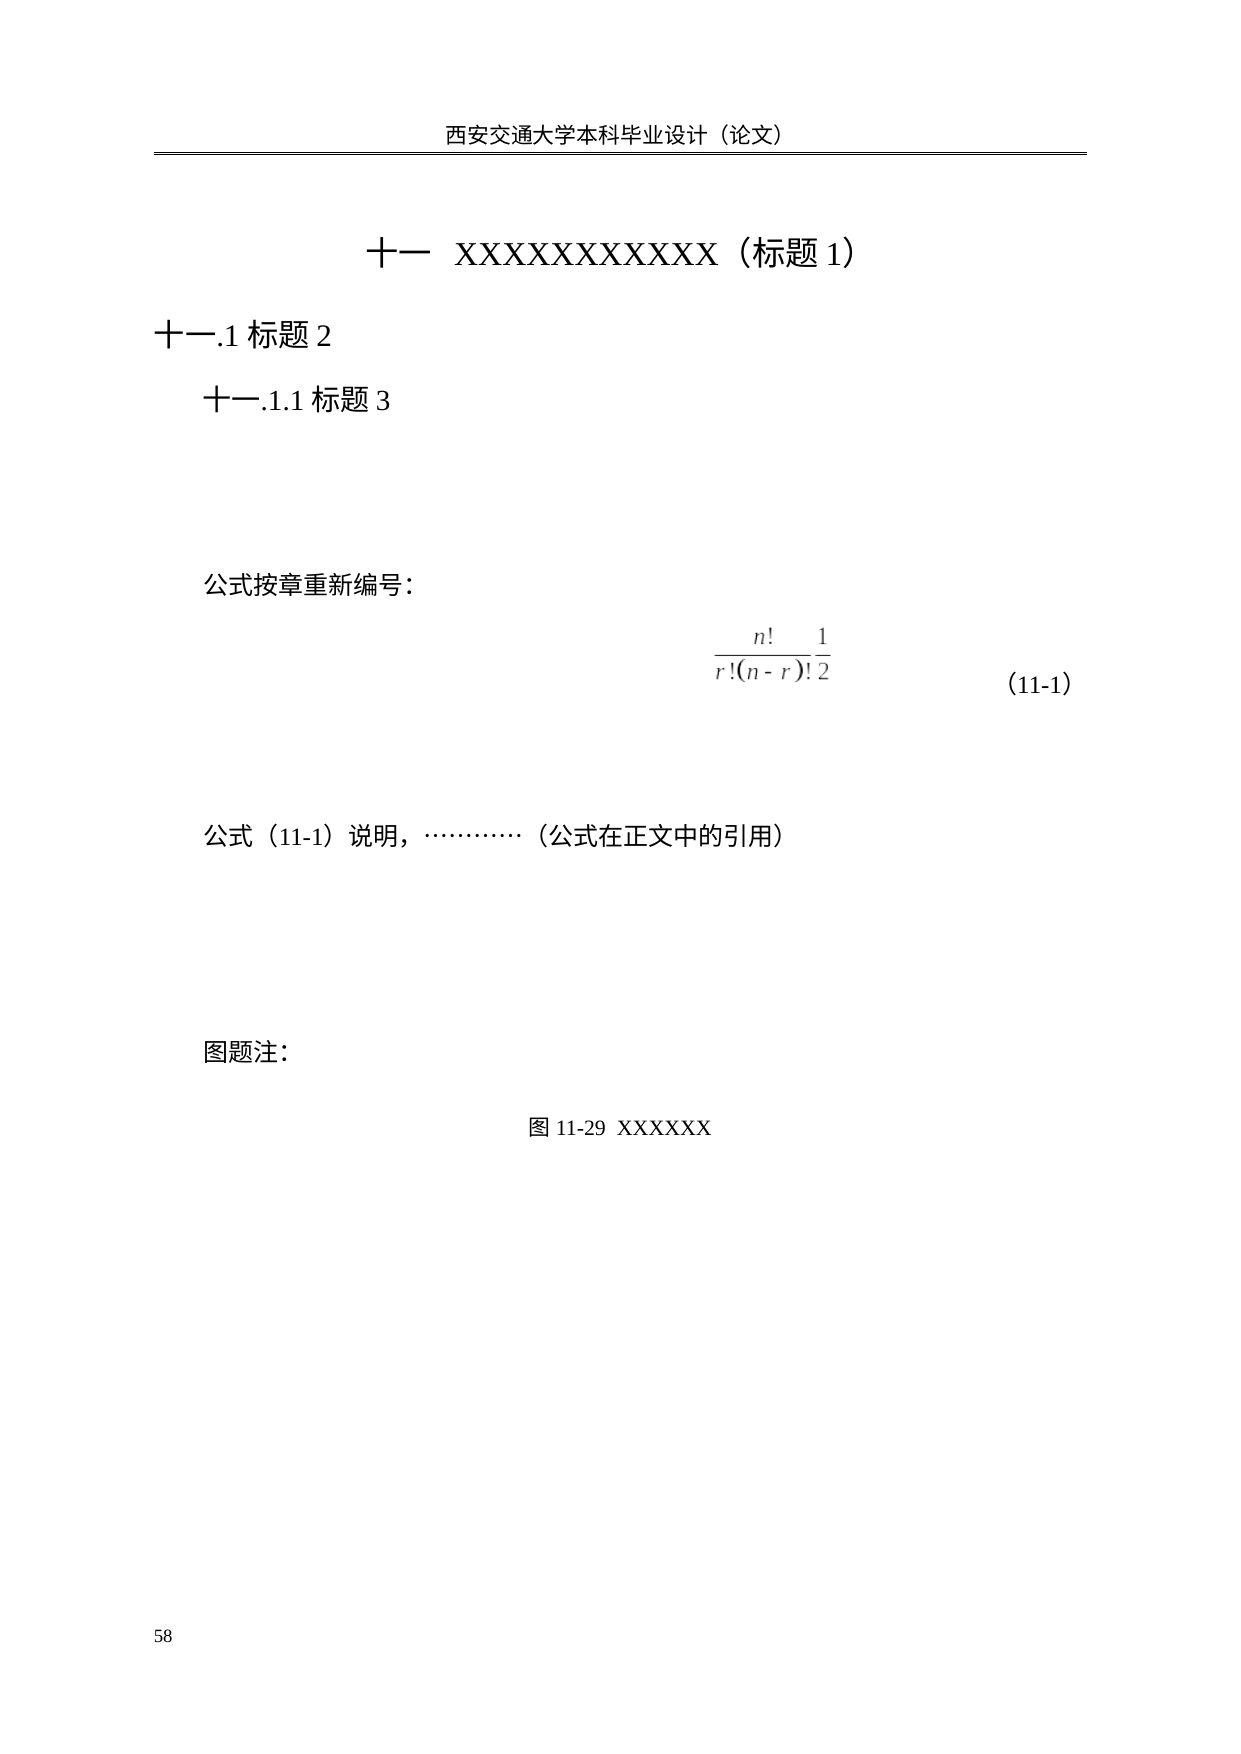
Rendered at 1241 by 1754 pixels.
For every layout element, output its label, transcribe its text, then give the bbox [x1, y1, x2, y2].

subtitle XXXXXXXXXXX（标题1） [153, 227, 1087, 275]
text 公式（11-1）说明，…………（公式在正文中的引用） [153, 817, 1087, 853]
text 公式按章重新编号： [153, 565, 1087, 602]
text （11-1） [153, 621, 1087, 701]
text 图题注： [153, 1032, 1087, 1069]
subtitle 标题3 [202, 377, 1087, 419]
subtitle 标题2 [153, 310, 1087, 355]
